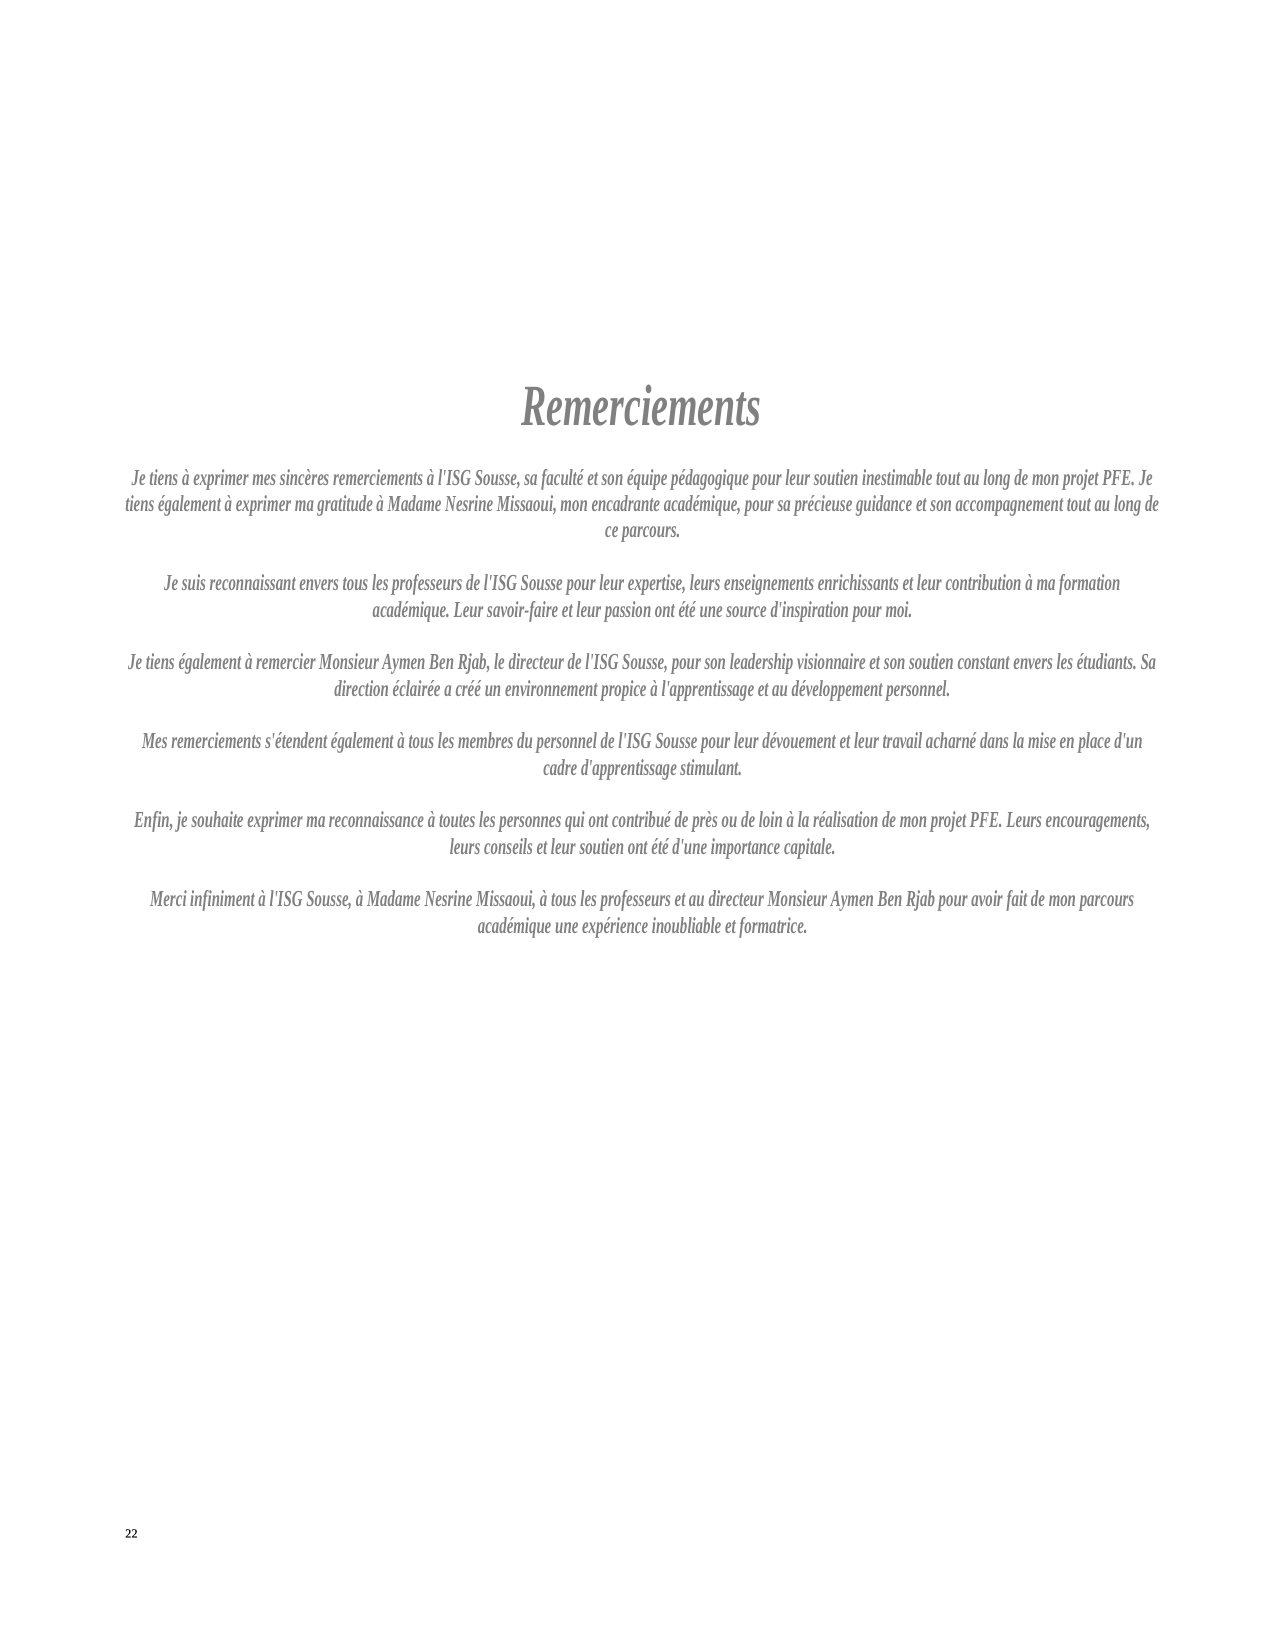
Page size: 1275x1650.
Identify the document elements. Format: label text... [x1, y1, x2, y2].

text Merci infiniment à l'ISG Sousse, à Madame Nesrine Missaoui, à tous les professeurs et au directeur Monsieur Aymen Ben Rjab pour avoir fait de mon parcours académique une expérience inoubliable et formatrice. [125, 886, 1162, 938]
text Enfin, je souhaite exprimer ma reconnaissance à toutes les personnes qui ont contribué de près ou de loin à la réalisation de mon projet PFE. Leurs encouragements, leurs conseils et leur soutien ont été d'une importance capitale. [125, 806, 1162, 859]
text Je suis reconnaissant envers tous les professeurs de l'ISG Sousse pour leur expertise, leurs enseignements enrichissants et leur contribution à ma formation académique. Leur savoir-faire et leur passion ont été une source d'inspiration pour moi. [125, 569, 1162, 622]
text Je tiens également à remercier Monsieur Aymen Ben Rjab, le directeur de l'ISG Sousse, pour son leadership visionnaire et son soutien constant envers les étudiants. Sa direction éclairée a créé un environnement propice à l'apprentissage et au développement personnel. [125, 648, 1162, 701]
text Je tiens à exprimer mes sincères remerciements à l'ISG Sousse, sa faculté et son équipe pédagogique pour leur soutien inestimable tout au long de mon projet PFE. Je tiens également à exprimer ma gratitude à Madame Nesrine Missaoui, mon encadrante académique, pour sa précieuse guidance et son accompagnement tout au long de ce parcours. [125, 464, 1162, 543]
text Remerciements [125, 370, 1162, 437]
text Mes remerciements s'étendent également à tous les membres du personnel de l'ISG Sousse pour leur dévouement et leur travail acharné dans la mise en place d'un cadre d'apprentissage stimulant. [125, 727, 1162, 780]
